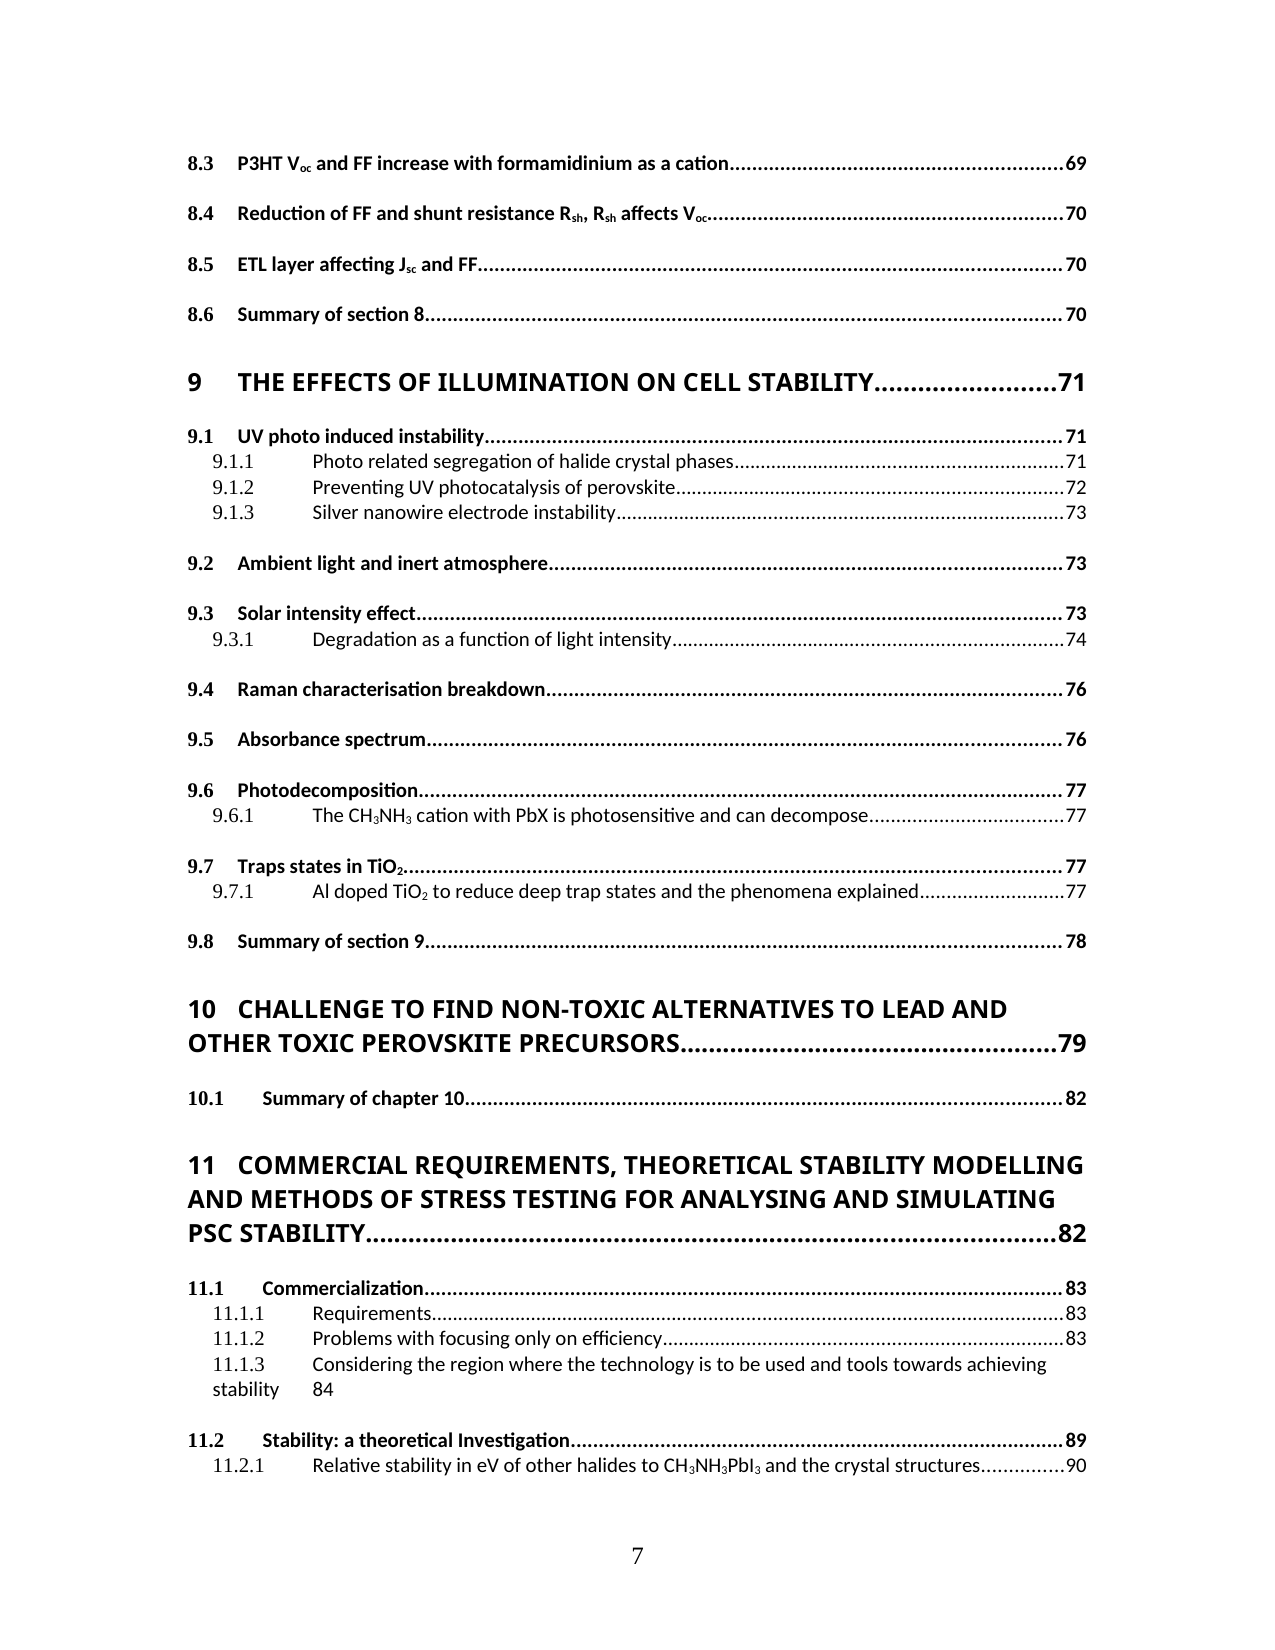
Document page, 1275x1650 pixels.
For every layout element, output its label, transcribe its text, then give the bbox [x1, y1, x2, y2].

text 9 The effects of Illumination on cell stability 71 [187, 364, 1087, 398]
text 11 Commercial requirements, theoretical stability modelling and methods of stress testing for analysing and simulating PSC stability 82 [187, 1148, 1087, 1250]
text 11.1.3 Considering the region where the technology is to be used and tools towards achieving stability 84 [212, 1351, 1087, 1402]
text 9.7.1 Al doped TiO2 to reduce deep trap states and the phenomena explained 77 [212, 878, 1087, 904]
text 9.1.1 Photo related segregation of halide crystal phases 71 [212, 449, 1087, 474]
text 8.5 ETL layer affecting Jsc and FF 70 [187, 251, 1087, 276]
text 9.1 UV photo induced instability 71 [187, 423, 1087, 449]
text 9.4 Raman characterisation breakdown 76 [187, 676, 1087, 702]
text 9.5 Absorbance spectrum 76 [187, 727, 1087, 752]
text 9.8 Summary of section 9 78 [187, 929, 1087, 954]
text 9.2 Ambient light and inert atmosphere 73 [187, 550, 1087, 575]
text 11.1 Commercialization 83 [187, 1275, 1087, 1300]
text 9.6 Photodecomposition 77 [187, 777, 1087, 802]
text 9.1.2 Preventing UV photocatalysis of perovskite 72 [212, 474, 1087, 499]
text 8.4 Reduction of FF and shunt resistance Rsh, Rsh affects Voc 70 [187, 200, 1087, 226]
text 10 Challenge to find non-toxic alternatives to lead and other toxic perovskite precursors 79 [187, 992, 1087, 1060]
text 9.1.3 Silver nanowire electrode instability 73 [212, 499, 1087, 525]
text 9.6.1 The CH3NH3 cation with PbX is photosensitive and can decompose 77 [212, 802, 1087, 828]
text 10.1 Summary of chapter 10 82 [187, 1085, 1087, 1110]
text 8.3 P3HT Voc and FF increase with formamidinium as a cation 69 [187, 150, 1087, 175]
text 11.2.1 Relative stability in eV of other halides to CH3NH3PbI3 and the crystal structures 90 [212, 1452, 1087, 1478]
text 9.7 Traps states in TiO2 77 [187, 853, 1087, 878]
text 9.3 Solar intensity effect 73 [187, 600, 1087, 626]
text 9.3.1 Degradation as a function of light intensity 74 [212, 626, 1087, 651]
text 11.2 Stability: a theoretical Investigation 89 [187, 1427, 1087, 1452]
text 11.1.1 Requirements 83 [212, 1300, 1087, 1326]
text 8.6 Summary of section 8 70 [187, 301, 1087, 327]
text 11.1.2 Problems with focusing only on efficiency 83 [212, 1326, 1087, 1351]
